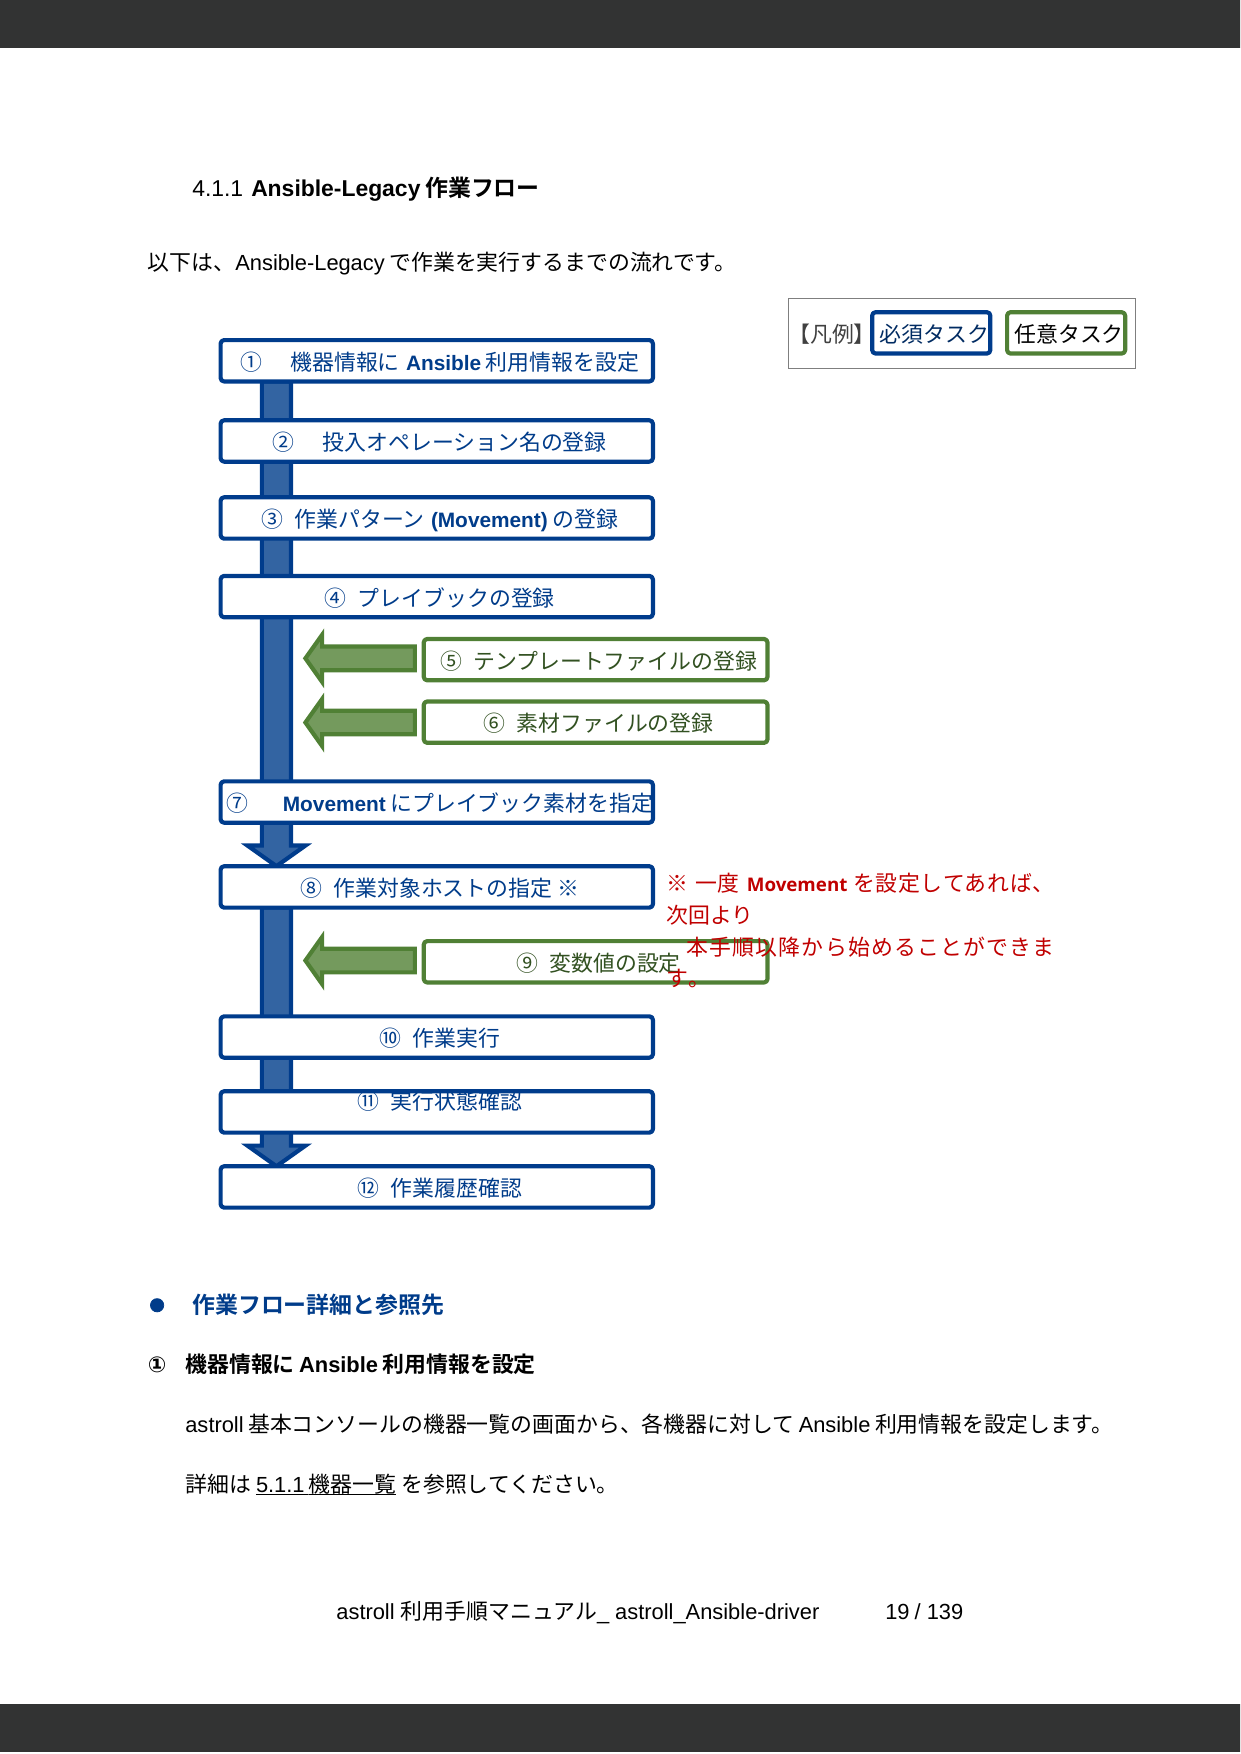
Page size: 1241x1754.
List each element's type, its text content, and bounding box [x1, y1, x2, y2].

picture [0, 1704, 1241, 1752]
picture [0, 0, 1241, 48]
list 作業フロー詳細と参照先 [148, 1274, 1152, 1333]
subtitle Ansible-Legacy作業フロー [192, 157, 1152, 216]
text 以下は、Ansible-Legacyで作業を実行するまでの流れです。 [148, 231, 1152, 291]
list 機器情報にAnsible利用情報を設定 astroll基本コンソールの機器一覧の画面から、各機器に対してAnsible利用情報を設定します。 詳細は 5.1.1機器一覧 を参照してください。 [148, 1333, 1152, 1512]
